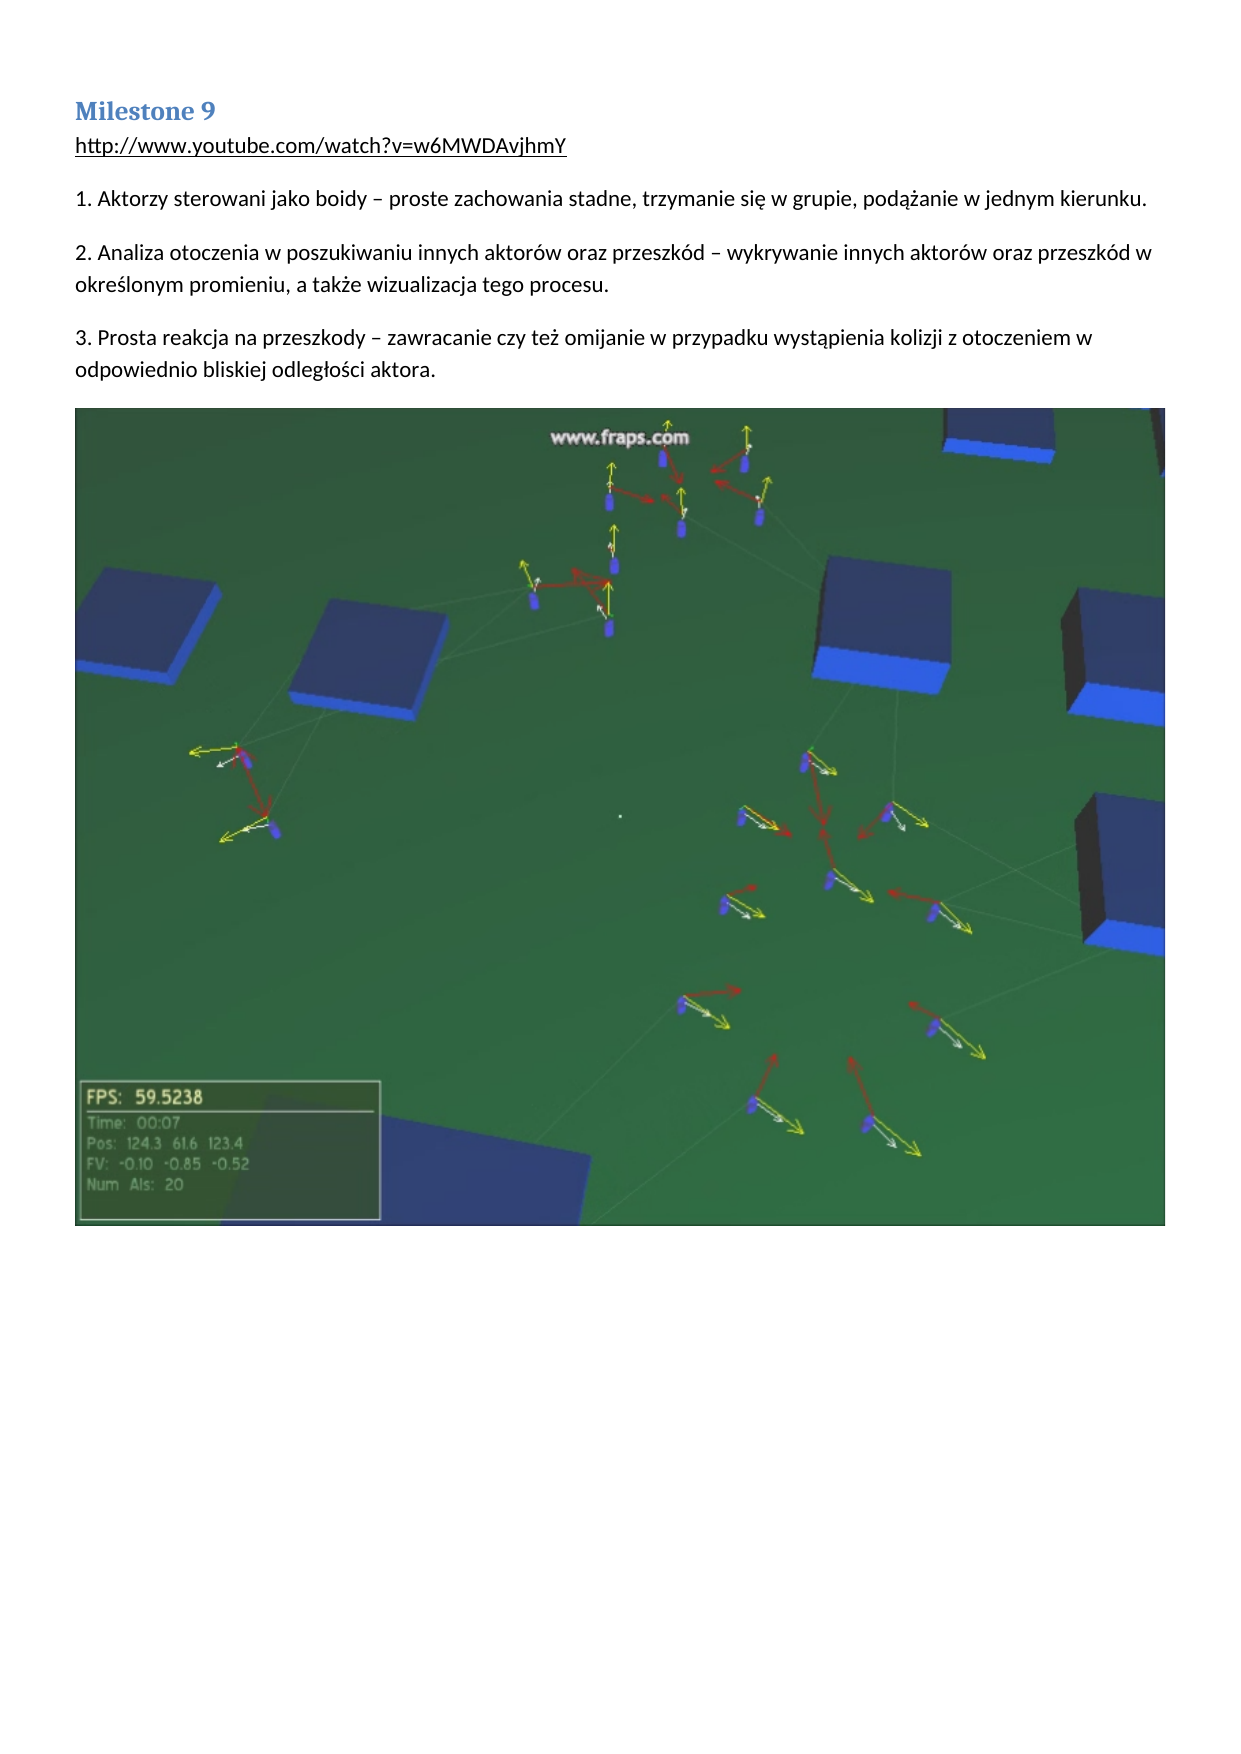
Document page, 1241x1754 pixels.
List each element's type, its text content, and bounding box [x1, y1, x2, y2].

picture [75, 408, 1166, 1226]
text http://www.youtube.com/watch?v=w6MWDAvjhmY [75, 132, 1165, 159]
text 1. Aktorzy sterowani jako boidy – proste zachowania stadne, trzymanie się w grupie, podążanie w jednym kierunku. [75, 184, 1165, 213]
subtitle Milestone 9 [75, 96, 1165, 127]
text 2. Analiza otoczenia w poszukiwaniu innych aktorów oraz przeszkód – wykrywanie innych aktorów oraz przeszkód w określonym promieniu, a także wizualizacja tego procesu. [75, 238, 1165, 298]
text 3. Prosta reakcja na przeszkody – zawracanie czy też omijanie w przypadku wystąpienia kolizji z otoczeniem w odpowiednio bliskiej odległości aktora. [75, 323, 1165, 383]
